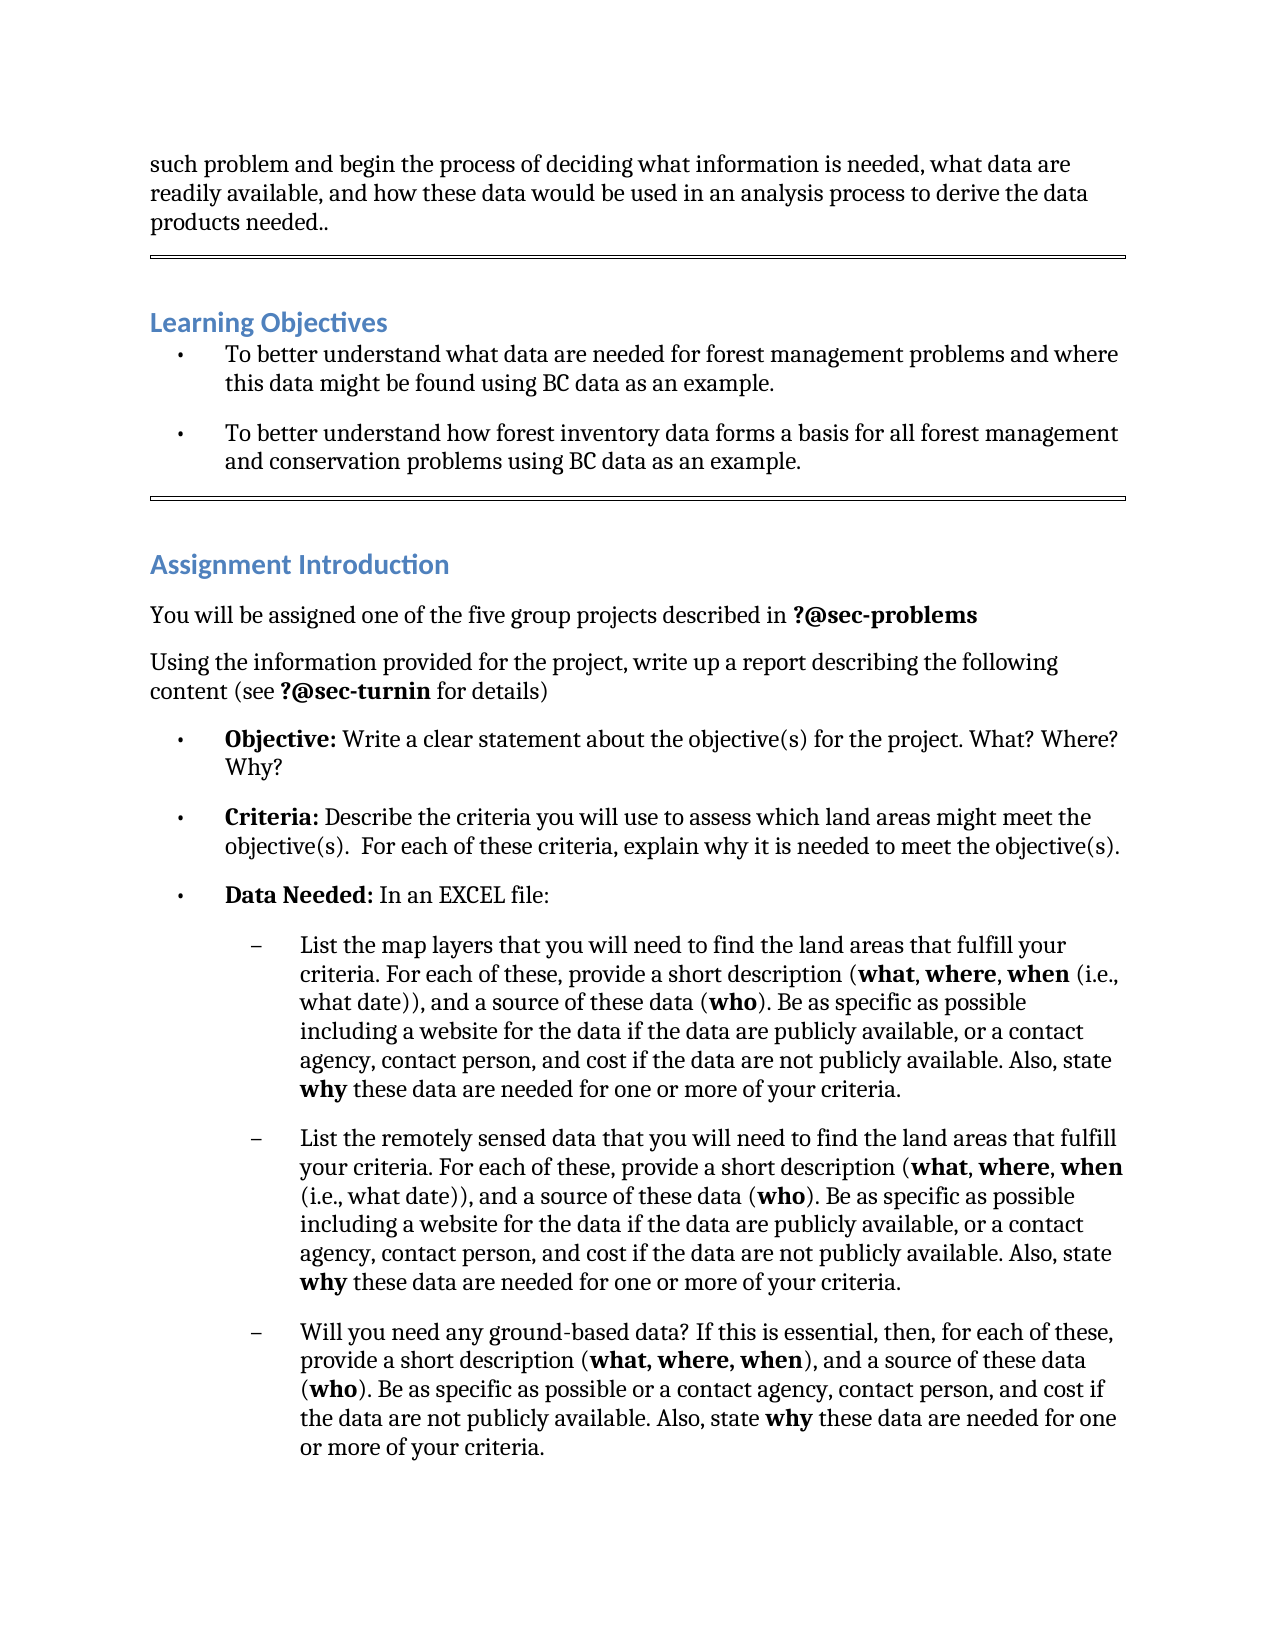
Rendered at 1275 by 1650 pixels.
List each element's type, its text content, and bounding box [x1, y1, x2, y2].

list List the map layers that you will need to find the land areas that fulfill your criteria. For each of these, provide a short description (what, where, when (i.e., what date)), and a source of these data (who). Be as specific as possible including a website for the data if the data are publicly available, or a contact agency, contact person, and cost if the data are not publicly available. Also, state why these data are needed for one or more of your criteria. [250, 931, 1125, 1103]
list Objective: Write a clear statement about the objective(s) for the project. What? Where? Why? [175, 724, 1125, 782]
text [150, 150, 1125, 236]
list List the remotely sensed data that you will need to find the land areas that fulfill your criteria. For each of these, provide a short description (what, where, when (i.e., what date)), and a source of these data (who). Be as specific as possible including a website for the data if the data are publicly available, or a contact agency, contact person, and cost if the data are not publicly available. Also, state why these data are needed for one or more of your criteria. [250, 1124, 1125, 1297]
subtitle Learning Objectives [150, 304, 1125, 340]
subtitle Assignment Introduction [150, 546, 1125, 582]
list Data Needed: In an EXCEL file: [175, 881, 1125, 910]
text Using the information provided for the project, write up a report describing the following content (see ?@sec-turnin for details) [150, 648, 1125, 706]
list To better understand how forest inventory data forms a basis for all forest management and conservation problems using BC data as an example. [175, 418, 1125, 476]
list Will you need any ground-based data? If this is essential, then, for each of these, provide a short description (what, where, when), and a source of these data (who). Be as specific as possible or a contact agency, contact person, and cost if the data are not publicly available. Also, state why these data are needed for one or more of your criteria. [250, 1317, 1125, 1461]
list Criteria: Describe the criteria you will use to assess which land areas might meet the objective(s). For each of these criteria, explain why it is needed to meet the objective(s). [175, 803, 1125, 860]
text You will be assigned one of the five group projects described in ?@sec-problems [150, 601, 1125, 629]
list To better understand what data are needed for forest management problems and where this data might be found using BC data as an example. [175, 340, 1125, 398]
